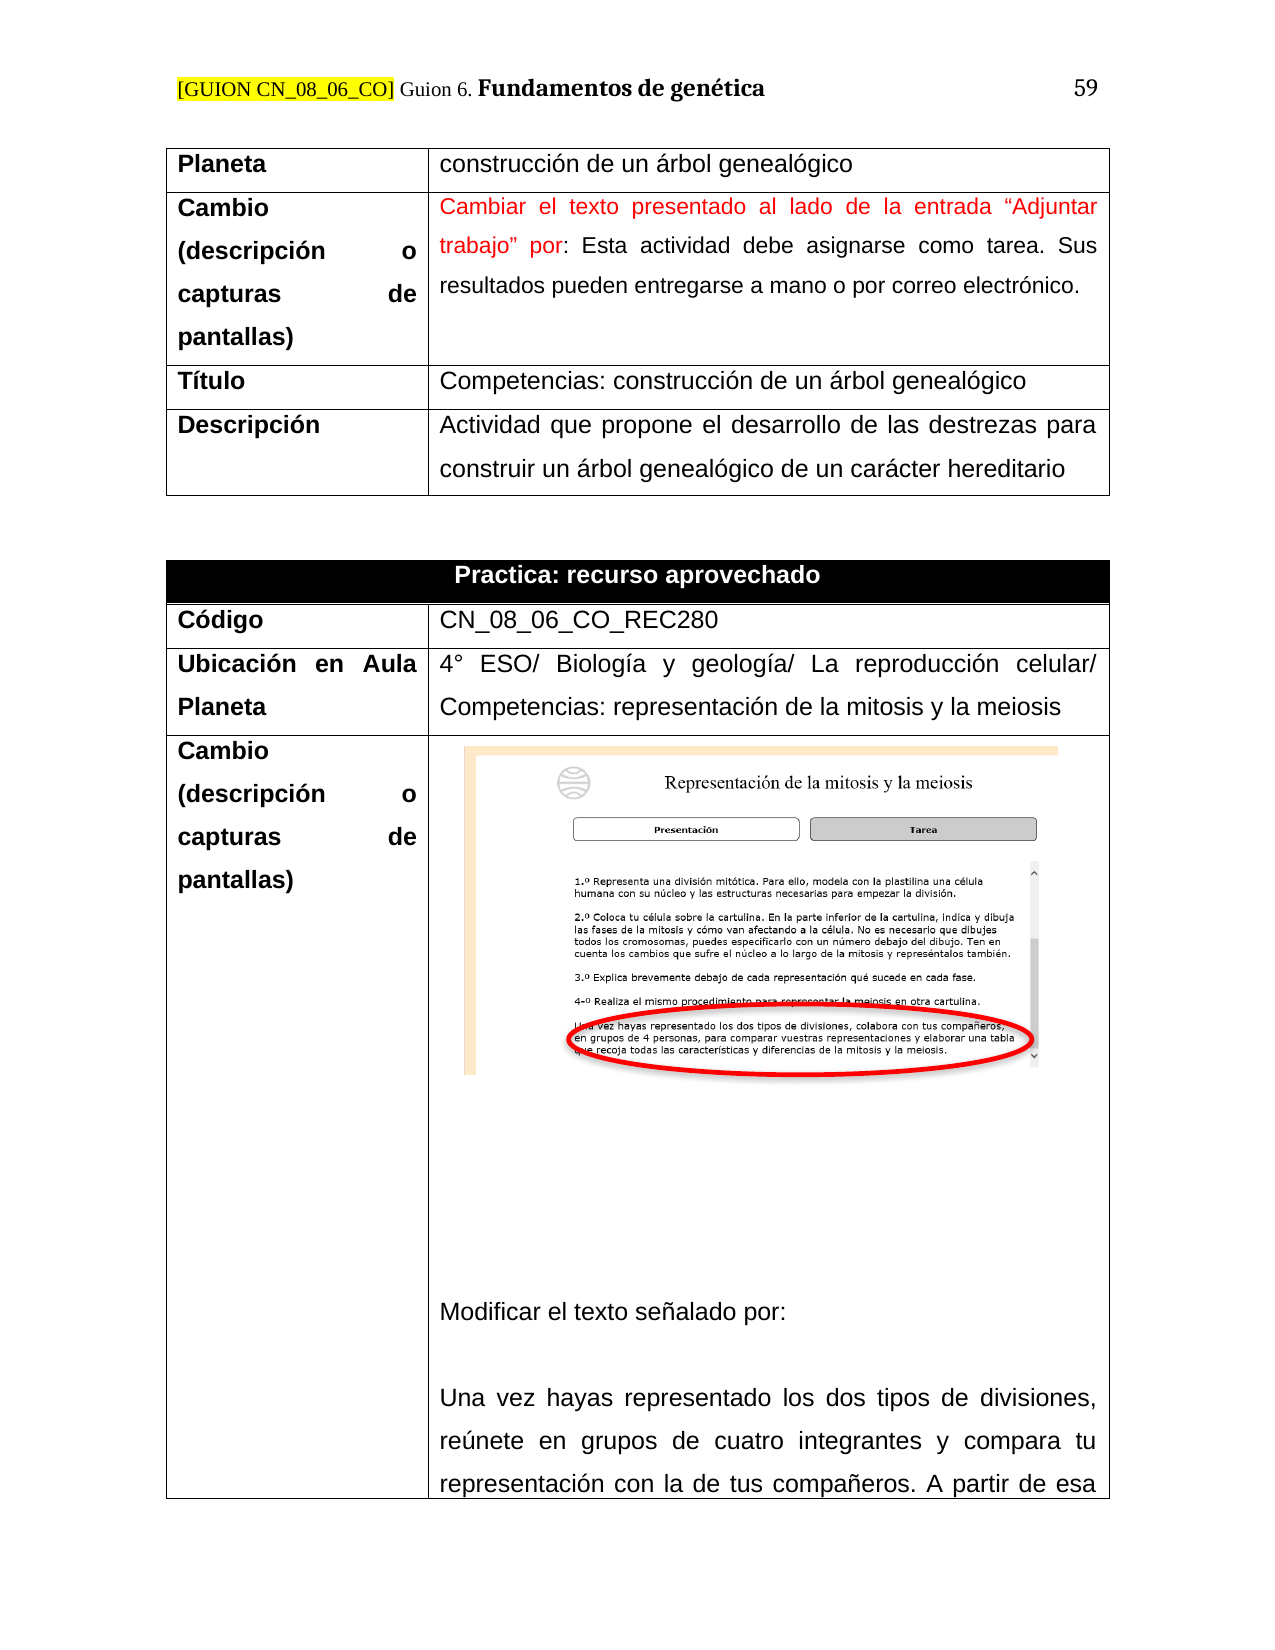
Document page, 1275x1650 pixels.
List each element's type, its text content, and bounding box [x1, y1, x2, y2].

table_cell Código [167, 605, 428, 648]
table_cell CN_08_06_CO_REC280 [429, 605, 1109, 648]
table_cell Cambio (descripción o capturas de pantallas) [167, 193, 428, 365]
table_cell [429, 736, 1109, 1498]
picture [572, 1007, 1029, 1072]
table_cell Competencias: construcción de un árbol genealógico [429, 366, 1109, 409]
table_cell Cambiar el texto presentado al lado de la entrada “Adjuntar trabajo” por: Esta actividad debe asignarse como tarea. Sus resultados pueden entregarse a mano o por correo electrónico. [429, 193, 1109, 365]
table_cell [167, 149, 428, 192]
picture [461, 746, 1059, 1075]
table_cell Ubicación en Aula Planeta [167, 649, 428, 735]
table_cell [167, 736, 428, 1498]
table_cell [429, 149, 1109, 192]
table_cell Título [167, 366, 428, 409]
table_header Practica: recurso aprovechado [167, 561, 1109, 603]
table_cell 4° ESO/ Biología y geología/ La reproducción celular/ Competencias: representación de la mitosis y la meiosis [429, 649, 1109, 735]
table_cell Descripción [167, 410, 428, 494]
table_cell Actividad que propone el desarrollo de las destrezas para construir un árbol genealógico de un carácter hereditario [429, 410, 1109, 494]
